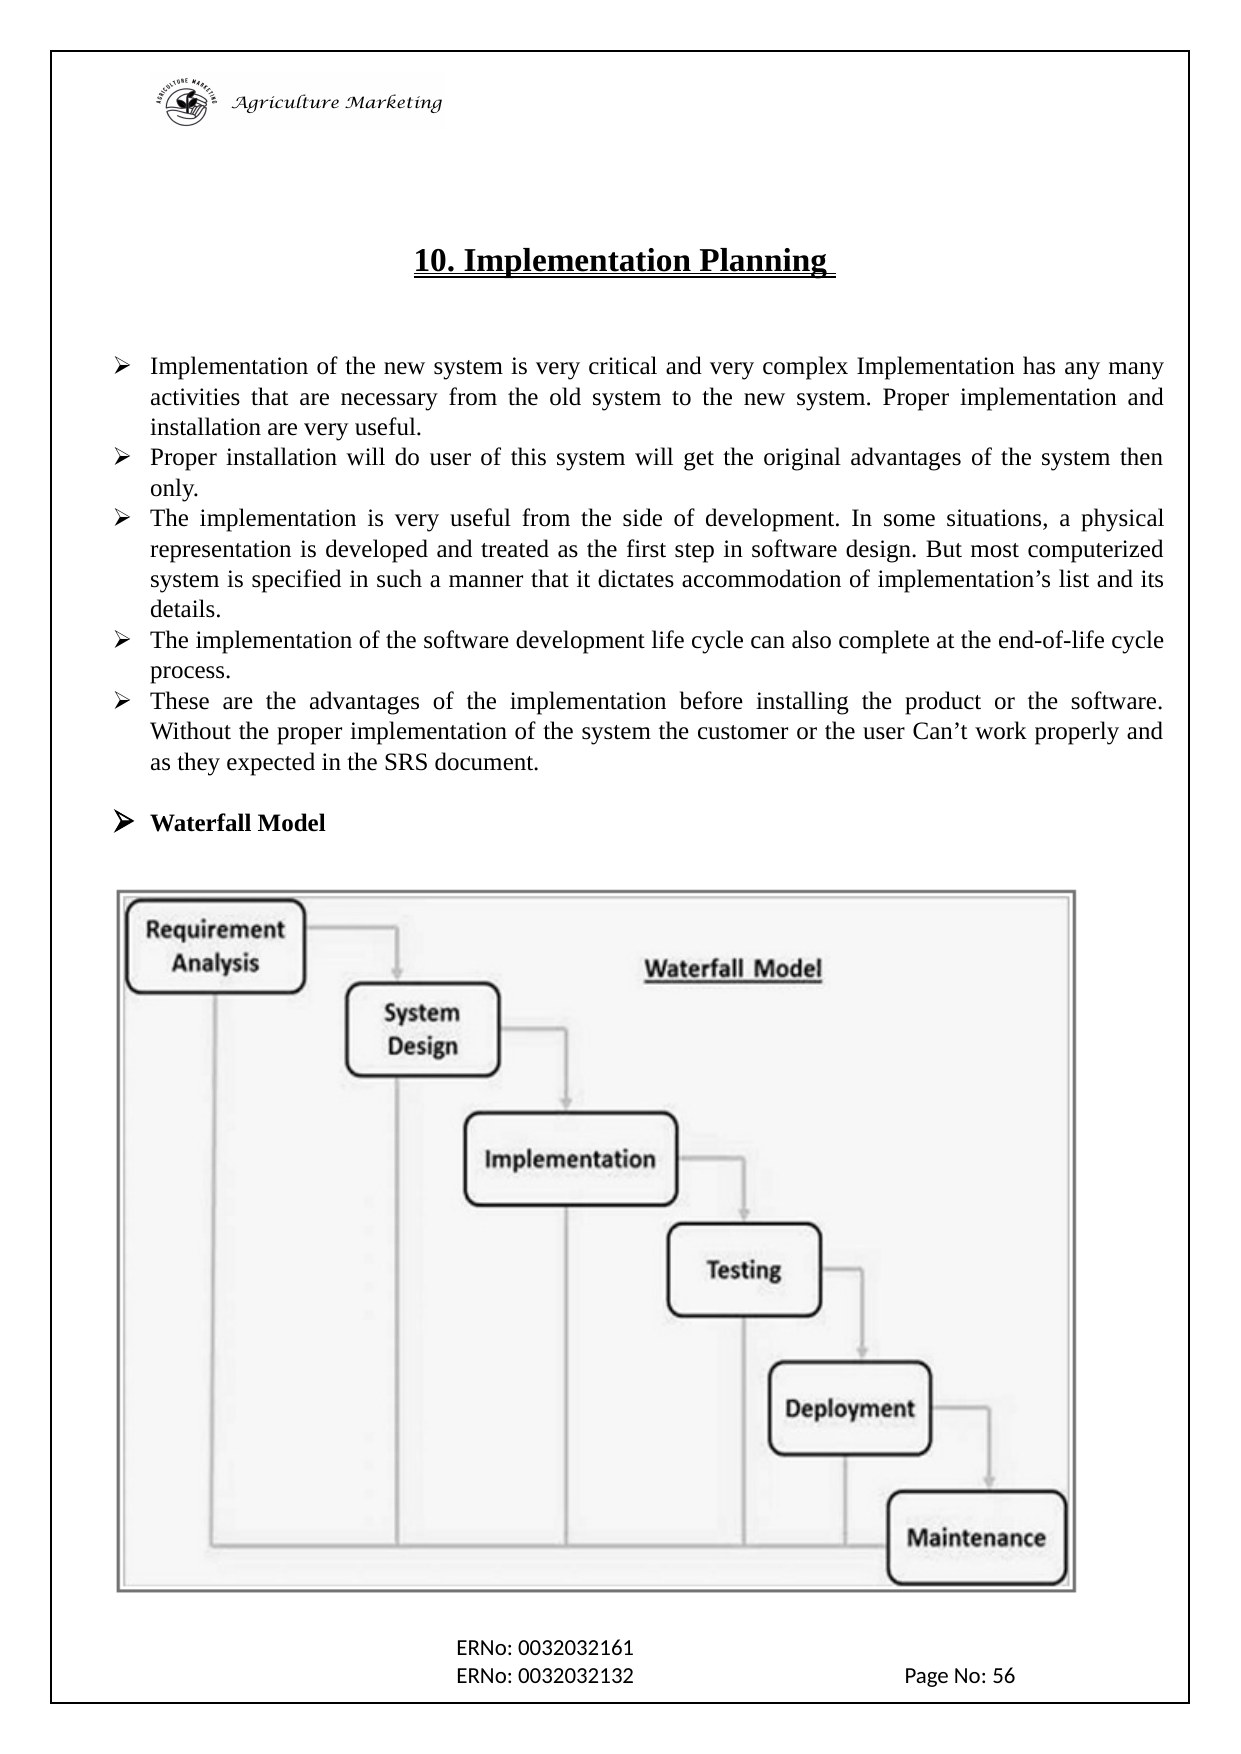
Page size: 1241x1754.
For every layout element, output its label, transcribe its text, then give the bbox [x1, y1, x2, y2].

text 10. Implementation Planning [75, 240, 1165, 279]
list The implementation of the software development life cycle can also complete at the end-of-life cycle process. [112, 625, 1165, 684]
list The implementation is very useful from the side of development. In some situations, a physical representation is developed and treated as the first step in software design. But most computerized system is specified in such a manner that it dictates accommodation of implementation’s list and its details. [112, 503, 1165, 623]
list These are the advantages of the implementation before installing the product or the software. Without the proper implementation of the system the customer or the user Can’t work properly and as they expected in the SRS document. [112, 686, 1165, 775]
list Implementation of the new system is very critical and very complex Implementation has any many activities that are necessary from the old system to the new system. Proper implementation and installation are very useful. [112, 351, 1165, 441]
list Proper installation will do user of this system will get the original advantages of the system then only. [112, 442, 1165, 502]
picture [150, 71, 445, 130]
list Waterfall Model [112, 808, 1165, 838]
picture [75, 856, 1107, 1630]
